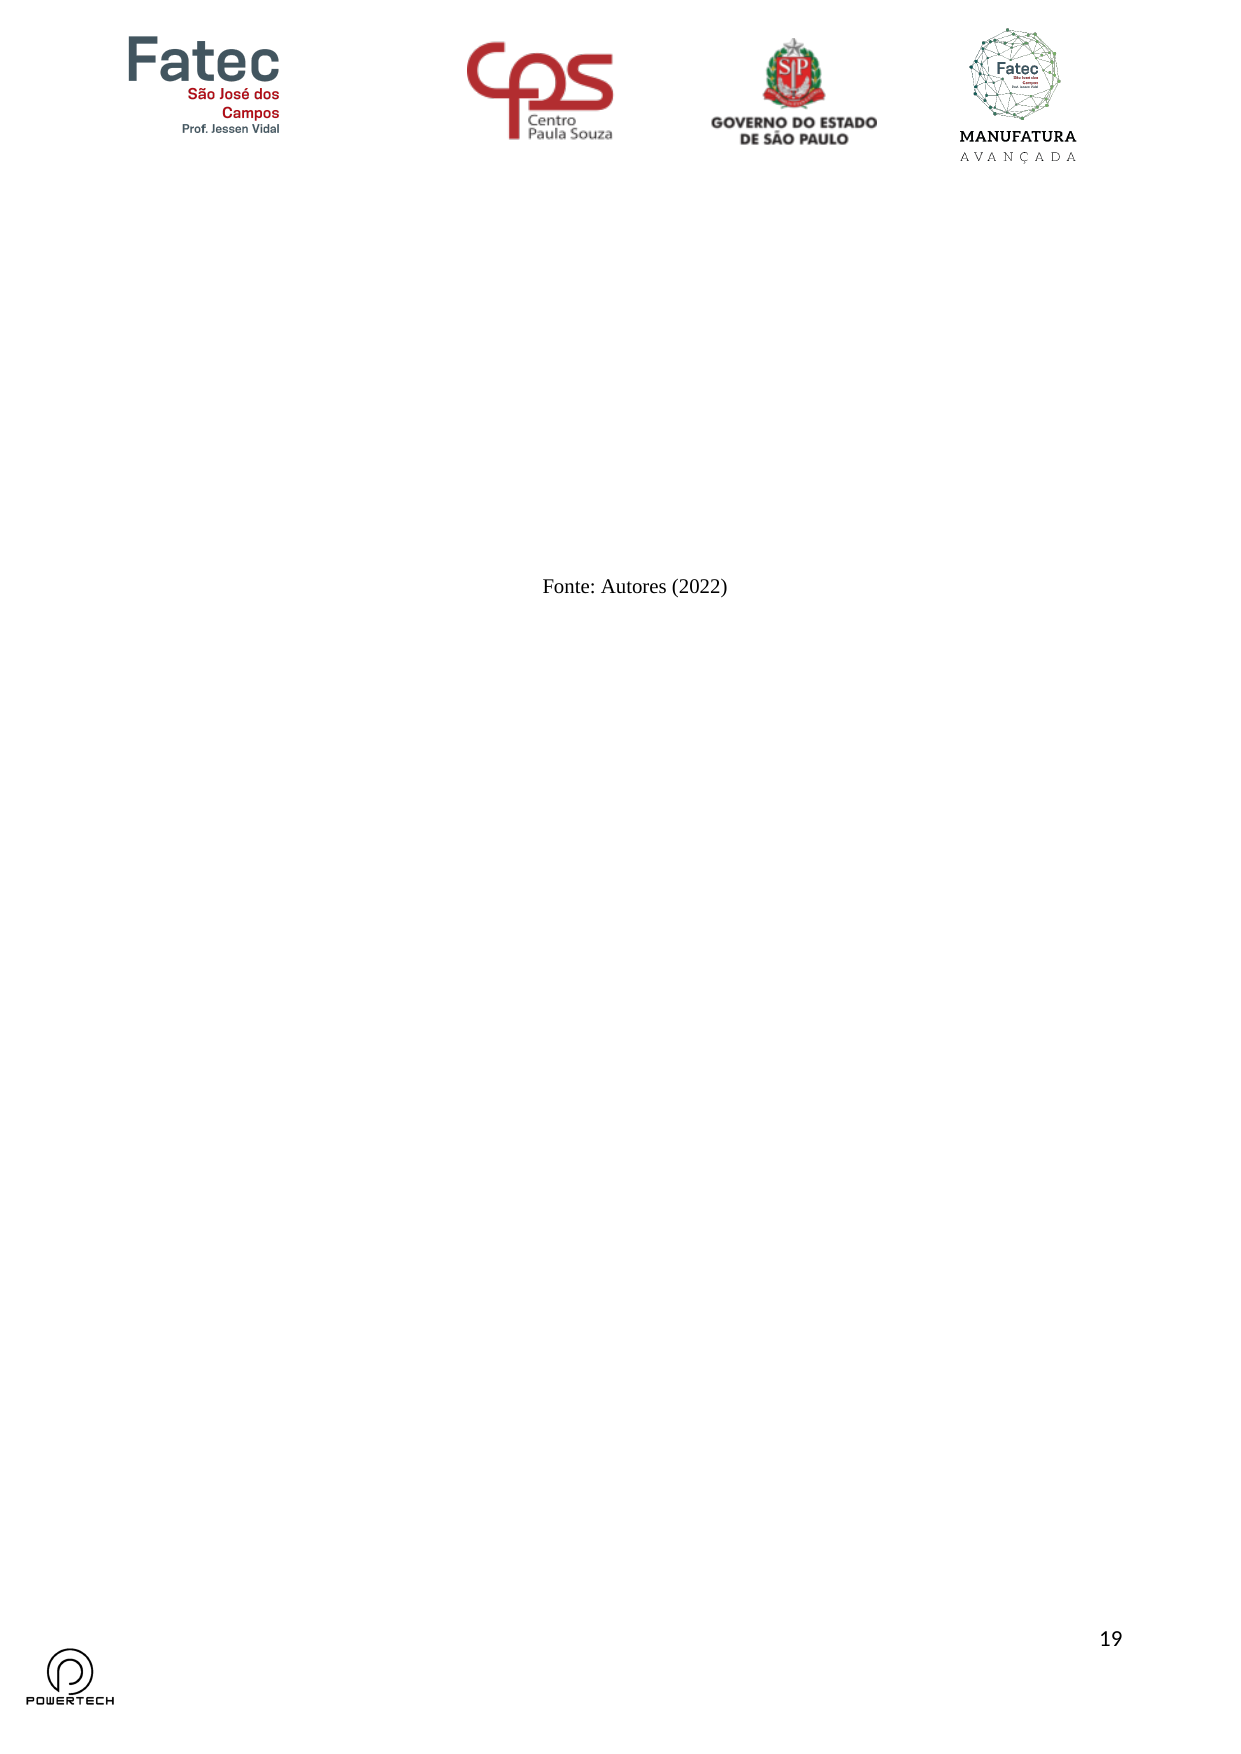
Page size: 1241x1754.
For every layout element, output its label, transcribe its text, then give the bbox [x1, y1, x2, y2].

picture [955, 24, 1081, 168]
picture [467, 38, 877, 146]
picture [23, 1646, 118, 1708]
picture [103, 36, 304, 133]
text Fonte: Autores (2022) [148, 574, 1122, 598]
